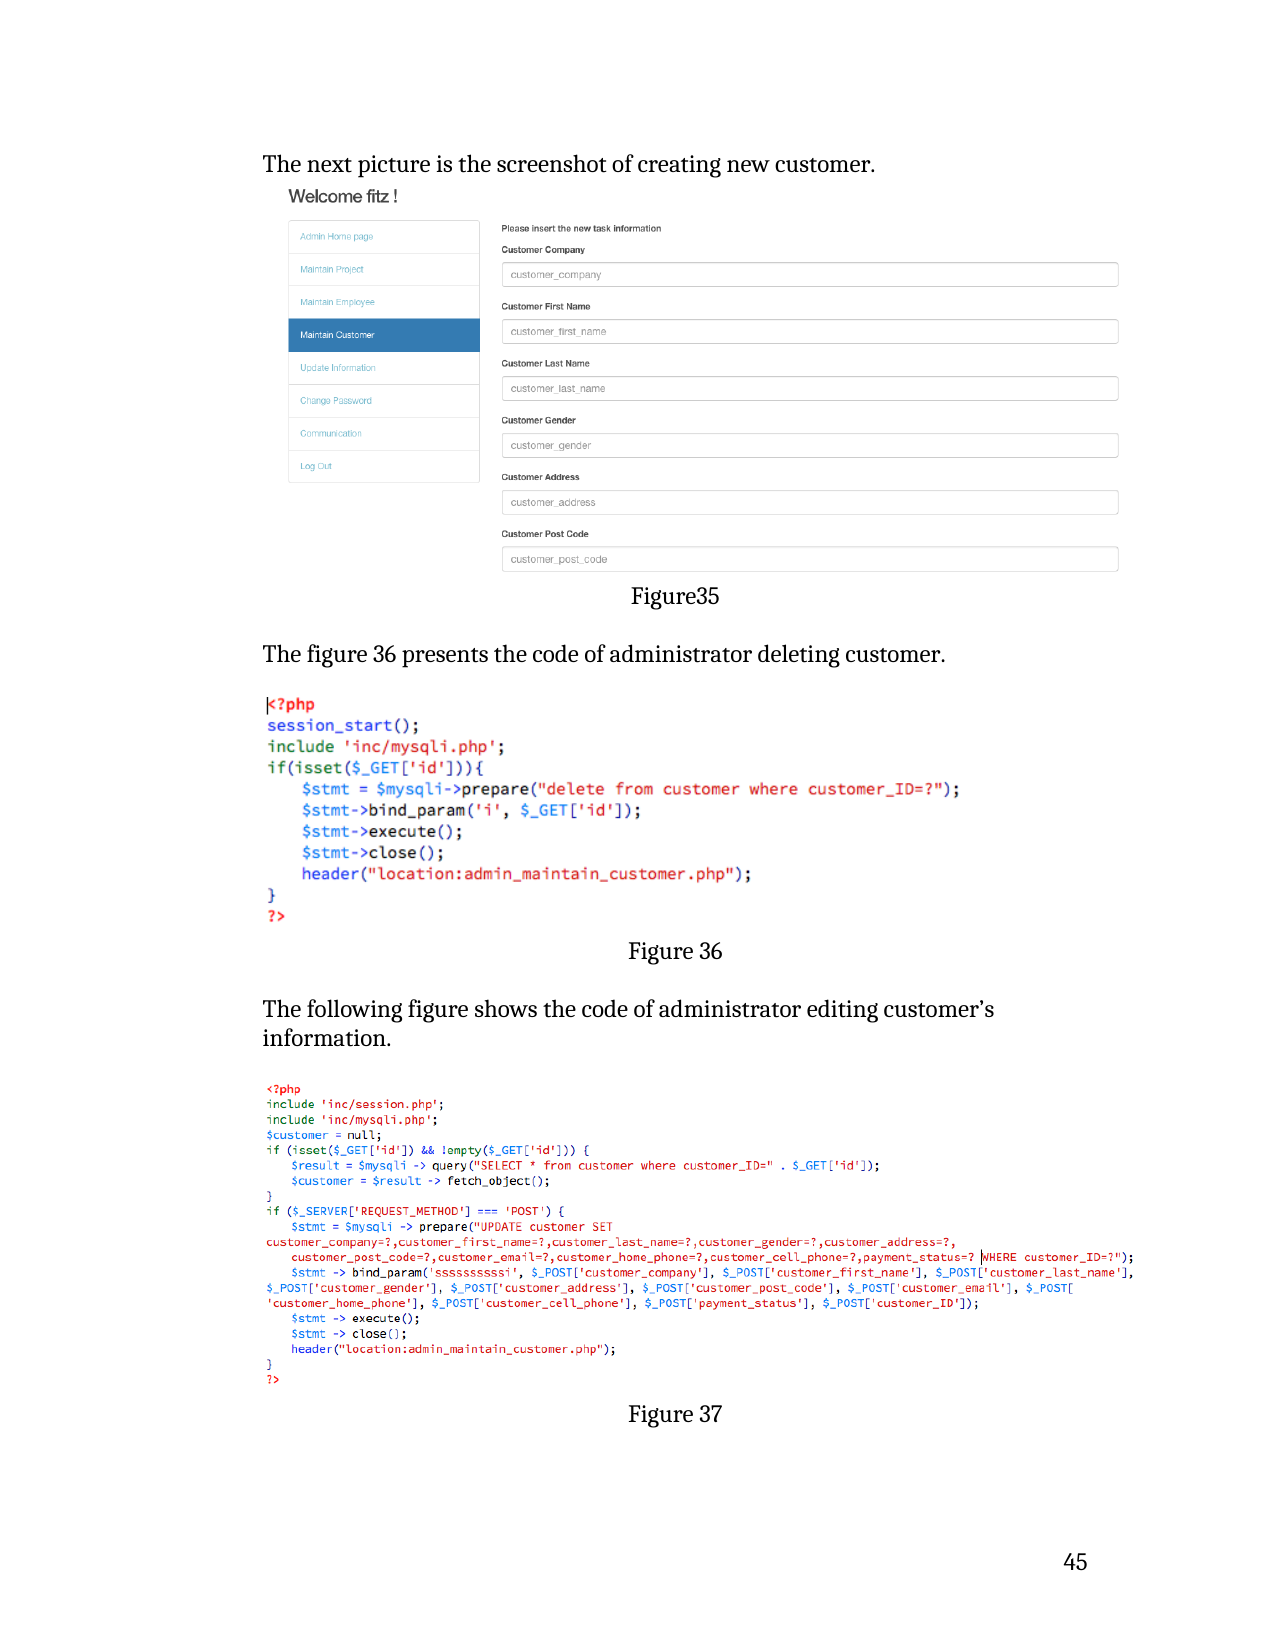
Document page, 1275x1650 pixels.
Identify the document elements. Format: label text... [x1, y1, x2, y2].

list Figure 37 [262, 1401, 1087, 1429]
picture [262, 178, 1161, 582]
list The next picture is the screenshot of creating new customer. [262, 150, 1087, 178]
picture [262, 697, 1032, 938]
list Figure35 [262, 582, 1087, 611]
list The following figure shows the code of administrator editing customer’s information. [262, 995, 1087, 1052]
picture [262, 1081, 1162, 1401]
list Figure 36 [262, 937, 1087, 966]
list The figure 36 presents the code of administrator deleting customer. [262, 639, 1087, 668]
